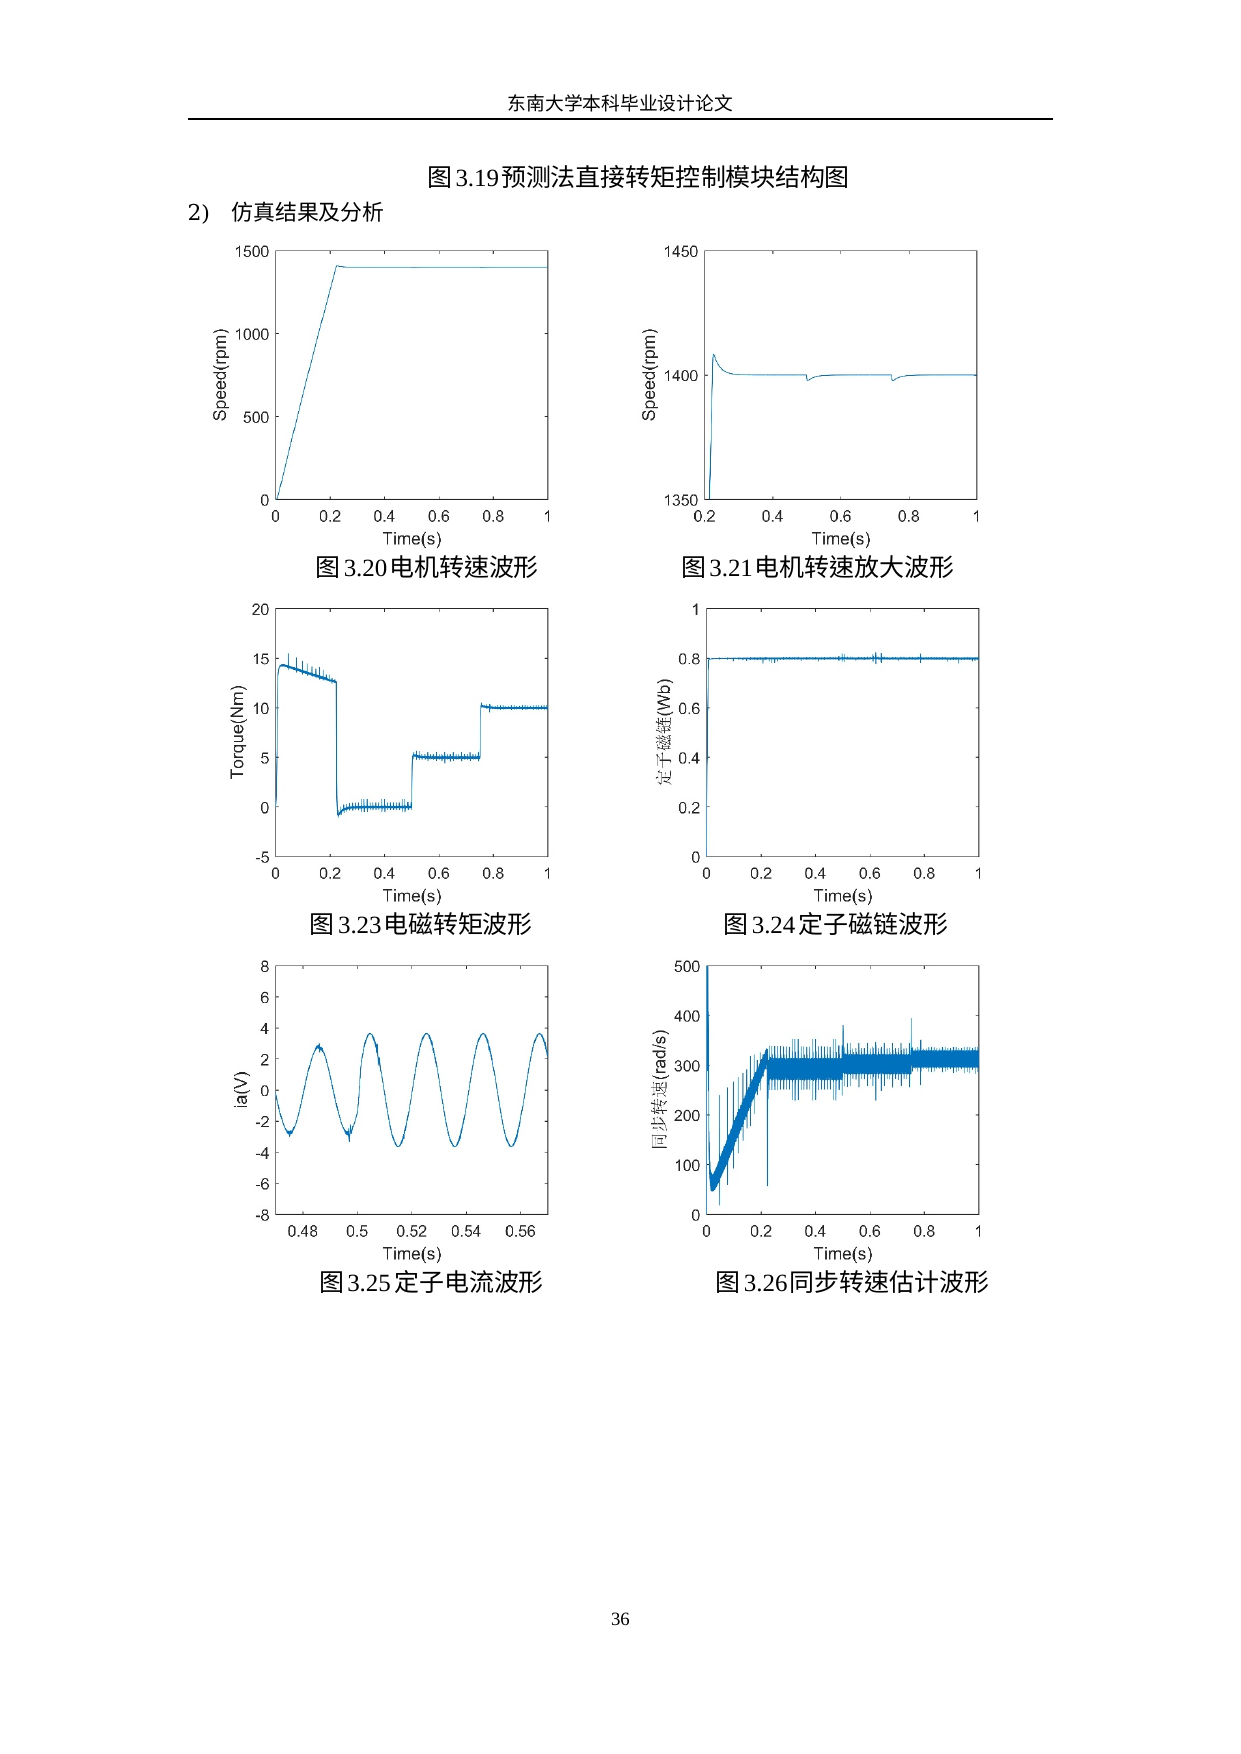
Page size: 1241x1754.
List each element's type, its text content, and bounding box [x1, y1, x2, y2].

picture [640, 584, 995, 906]
picture [209, 584, 564, 906]
picture [209, 942, 564, 1264]
picture [638, 227, 993, 549]
list 仿真结果及分析 [187, 194, 1053, 227]
picture [209, 227, 564, 549]
picture [640, 942, 995, 1264]
